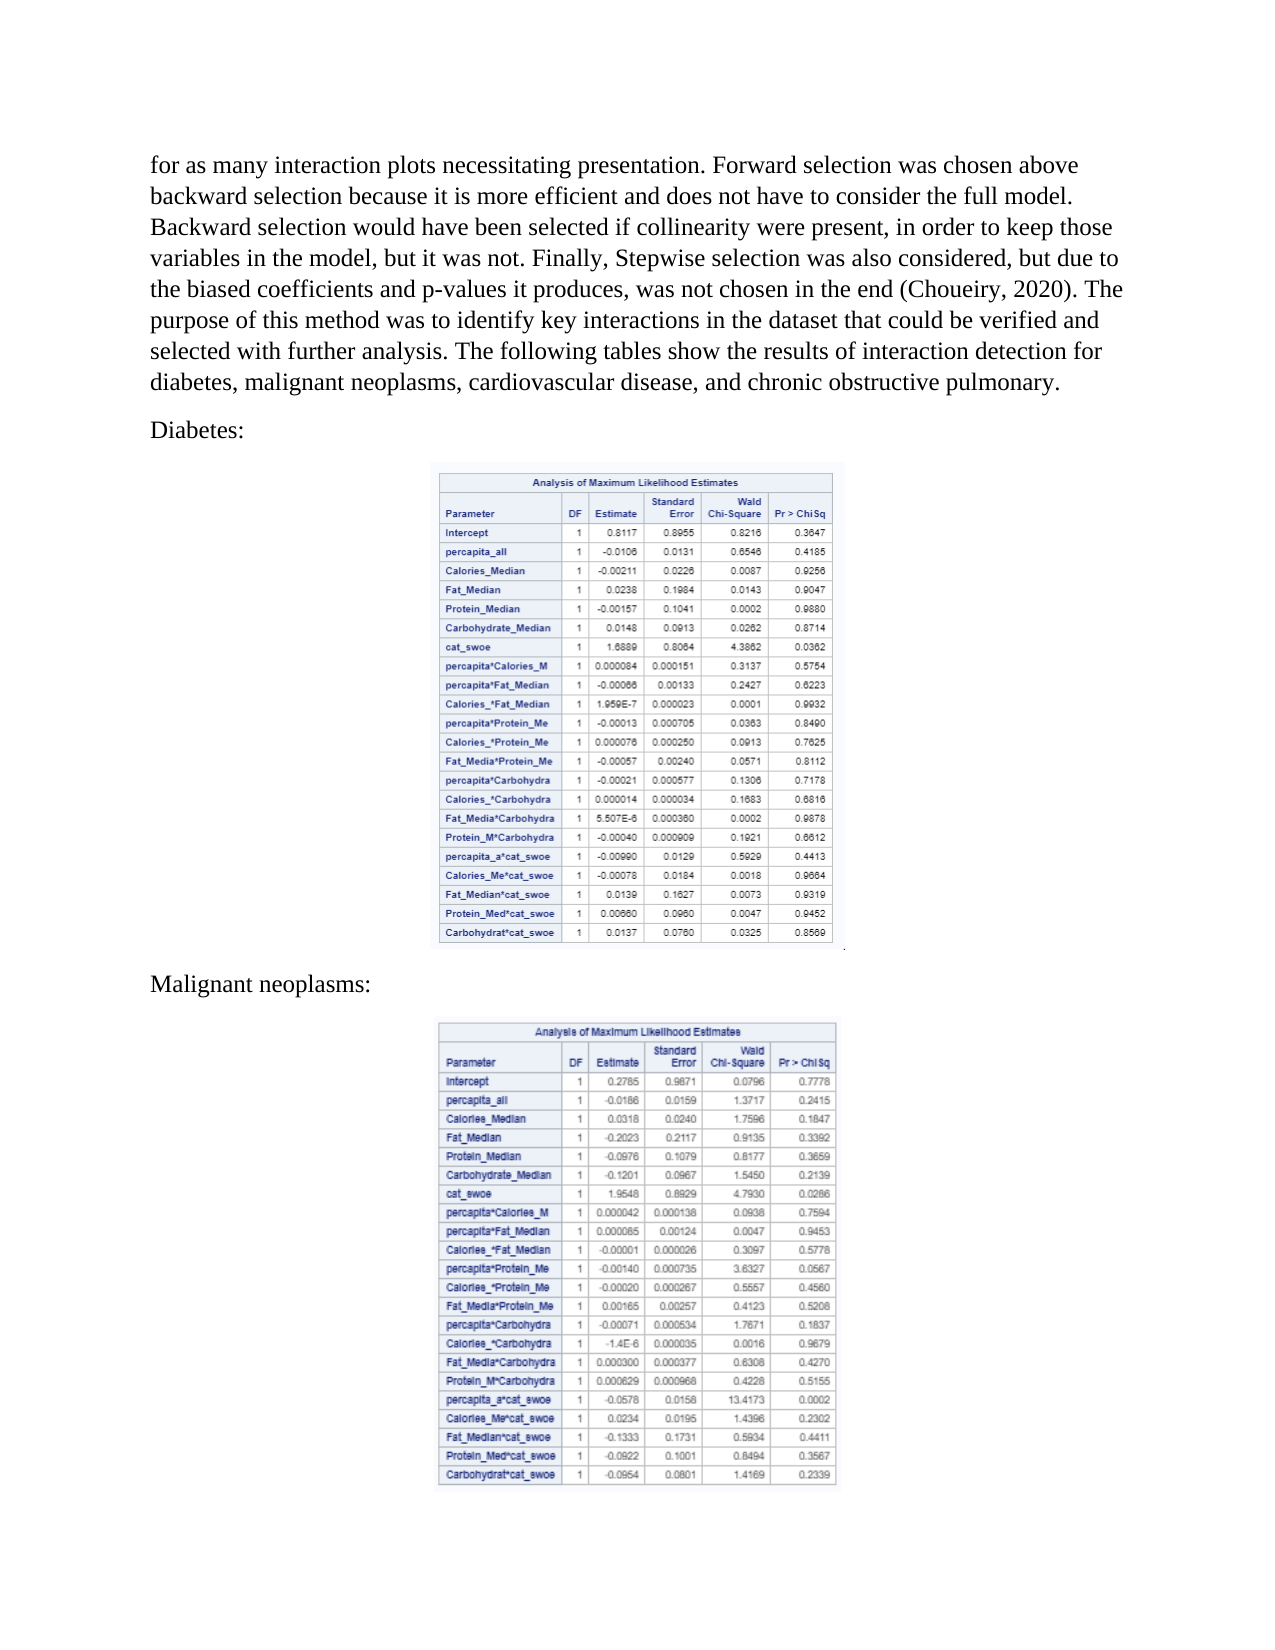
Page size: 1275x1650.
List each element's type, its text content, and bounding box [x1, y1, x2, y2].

text Diabetes: [150, 415, 1125, 444]
text Malignant neoplasms: [150, 969, 1125, 997]
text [150, 150, 1125, 396]
picture [433, 1016, 842, 1492]
picture [430, 462, 846, 950]
